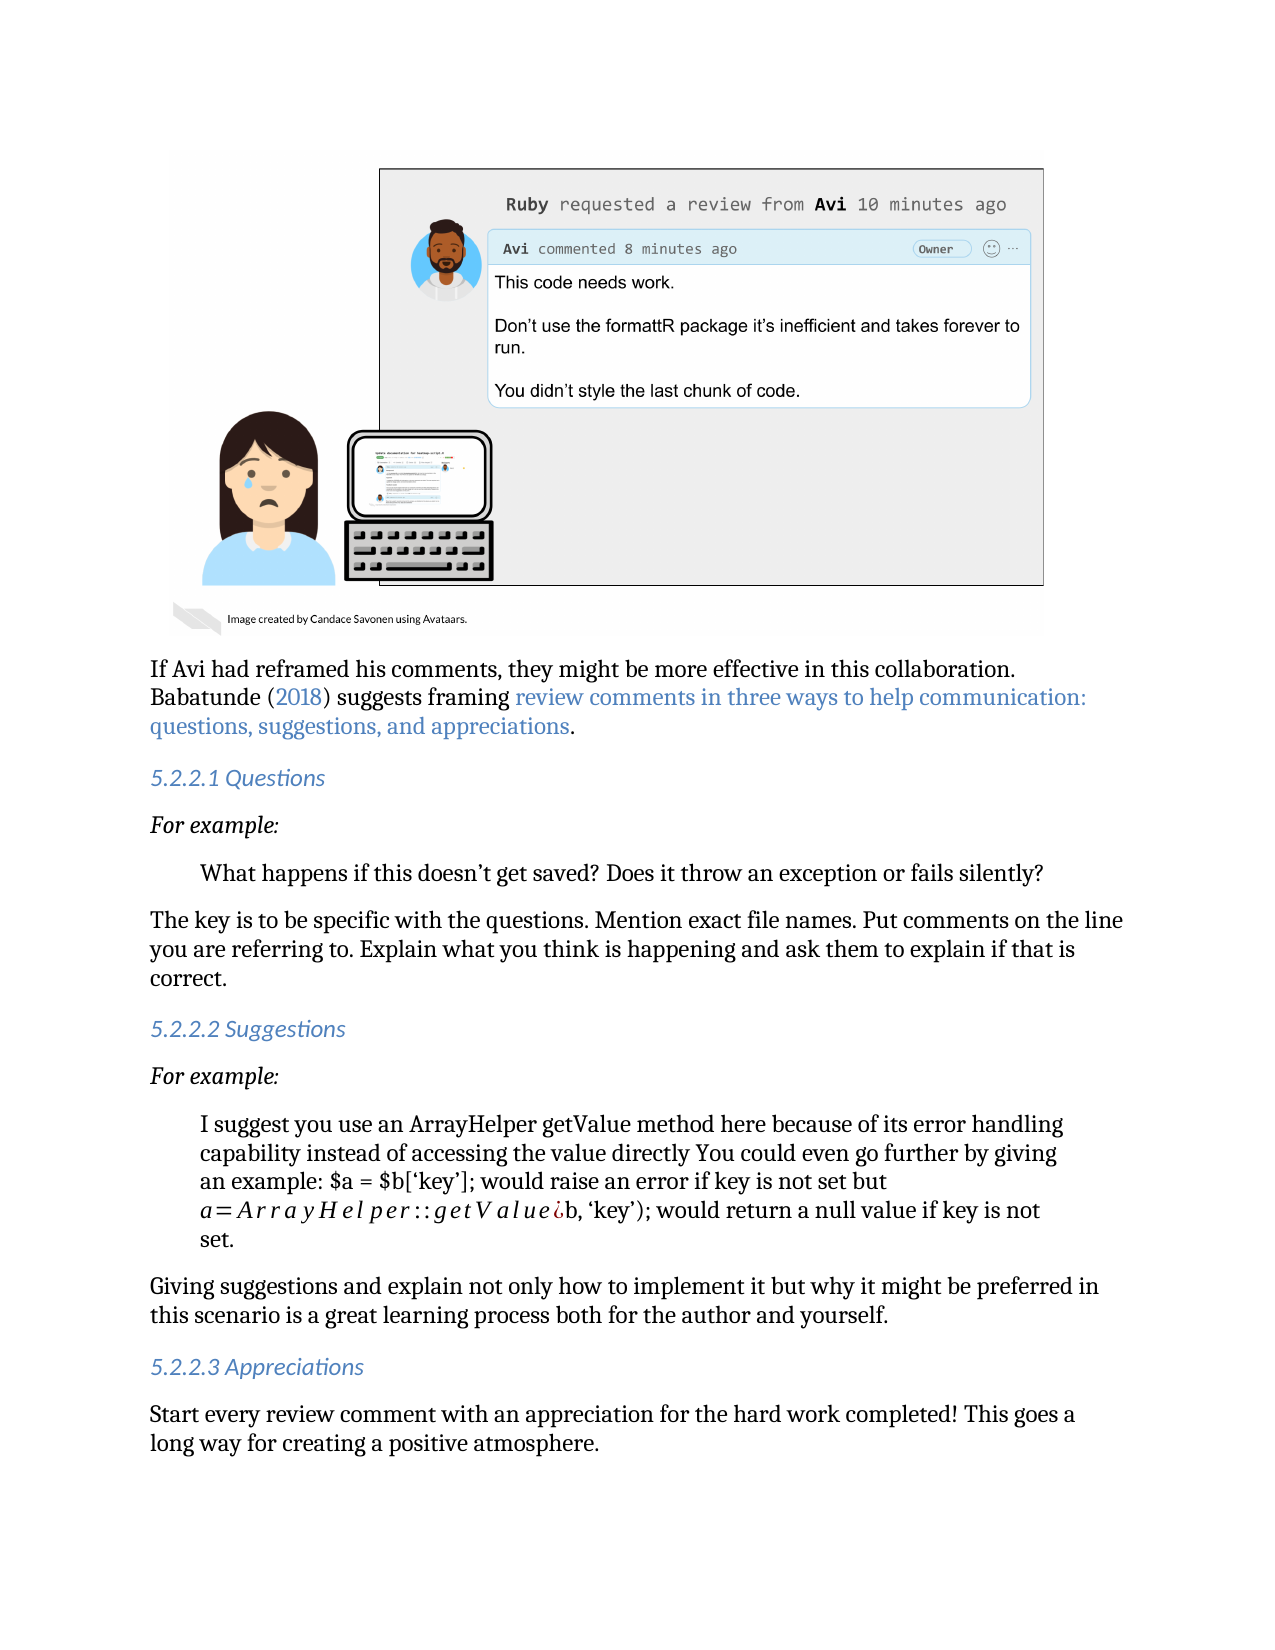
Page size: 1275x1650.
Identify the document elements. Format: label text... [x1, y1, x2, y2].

text The key is to be specific with the questions. Mention exact file names. Put comments on the line you are referring to. Explain what you think is happening and ask them to explain if that is correct. [150, 906, 1125, 992]
text What happens if this doesn’t get saved? Does it throw an exception or fails silently? [200, 858, 1075, 887]
subtitle 5.2.2.3 Appreciations [150, 1351, 1125, 1381]
text Start every review comment with an appreciation for the hard work completed! This goes a long way for creating a positive atmosphere. [150, 1400, 1125, 1457]
text For example: [150, 811, 1125, 840]
text I suggest you use an ArrayHelper getValue method here because of its error handling capability instead of accessing the value directly You could even go further by giving an example: $a = $b[‘key’]; would raise an error if key is not set but b, ‘key’); would return a null value if key is not set. [200, 1110, 1075, 1253]
subtitle 5.2.2.1 Questions [150, 762, 1125, 792]
picture [168, 150, 1044, 636]
text Giving suggestions and explain not only how to implement it but why it might be preferred in this scenario is a great learning process both for the author and yourself. [150, 1272, 1125, 1330]
text For example: [150, 1062, 1125, 1091]
subtitle 5.2.2.2 Suggestions [150, 1013, 1125, 1043]
text If Avi had reframed his comments, they might be more effective in this collaboration. Babatunde (2018) suggests framing review comments in three ways to help communication: questions, suggestions, and appreciations. [150, 654, 1125, 741]
